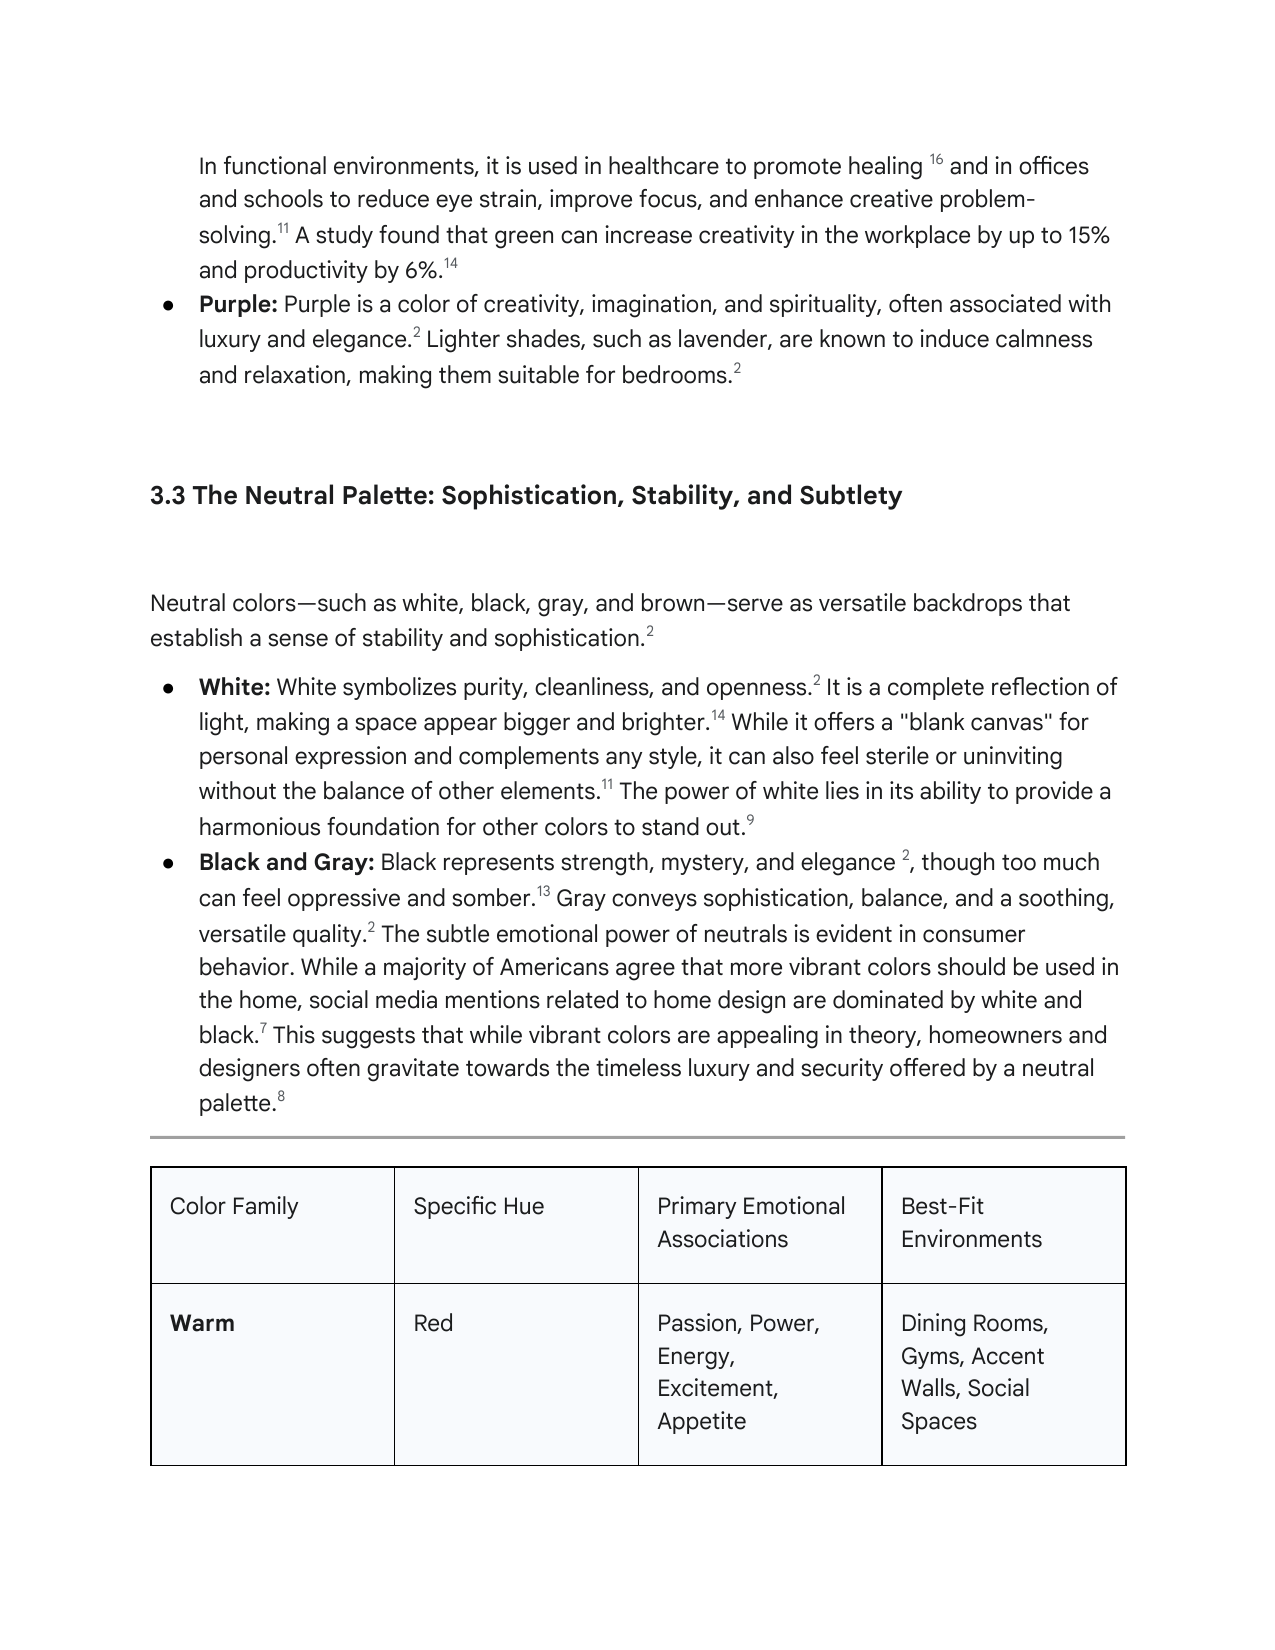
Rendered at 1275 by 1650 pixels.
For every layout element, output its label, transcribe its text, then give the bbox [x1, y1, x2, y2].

subtitle 3.3 The Neutral Palette: Sophistication, Stability, and Subtlety [150, 481, 1125, 512]
list Black and Gray: Black represents strength, mystery, and elegance 2, though too much can feel oppressive and somber.13 Gray conveys sophistication, balance, and a soothing, versatile quality.2 The subtle emotional power of neutrals is evident in consumer behavior. While a majority of Americans agree that more vibrant colors should be used in the home, social media mentions related to home design are dominated by white and black.7 This suggests that while vibrant colors are appealing in theory, homeowners and designers often gravitate towards the timeless luxury and security offered by a neutral palette.8 [161, 847, 1125, 1119]
table_cell Dining Rooms, Gyms, Accent Walls, Social Spaces [883, 1284, 1125, 1465]
table_header Primary Emotional Associations [639, 1168, 881, 1283]
table_header Specific Hue [395, 1168, 638, 1283]
table_header Color Family [152, 1168, 394, 1283]
list Purple: Purple is a color of creativity, imagination, and spirituality, often associated with luxury and elegance.2 Lighter shades, such as lavender, are known to induce calmness and relaxation, making them suitable for bedrooms.2 [161, 290, 1125, 391]
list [161, 150, 1125, 286]
table_cell Passion, Power, Energy, Excitement, Appetite [639, 1284, 881, 1465]
text Neutral colors—such as white, black, gray, and brown—serve as versatile backdrops that establish a sense of stability and sophistication.2 [150, 589, 1125, 654]
table_header Best-Fit Environments [883, 1168, 1125, 1283]
table_cell Warm [152, 1284, 394, 1465]
list White: White symbolizes purity, cleanliness, and openness.2 It is a complete reflection of light, making a space appear bigger and brighter.14 While it offers a "blank canvas" for personal expression and complements any style, it can also feel sterile or uninviting without the balance of other elements.11 The power of white lies in its ability to provide a harmonious foundation for other colors to stand out.9 [161, 671, 1125, 842]
table_cell Red [395, 1284, 638, 1465]
